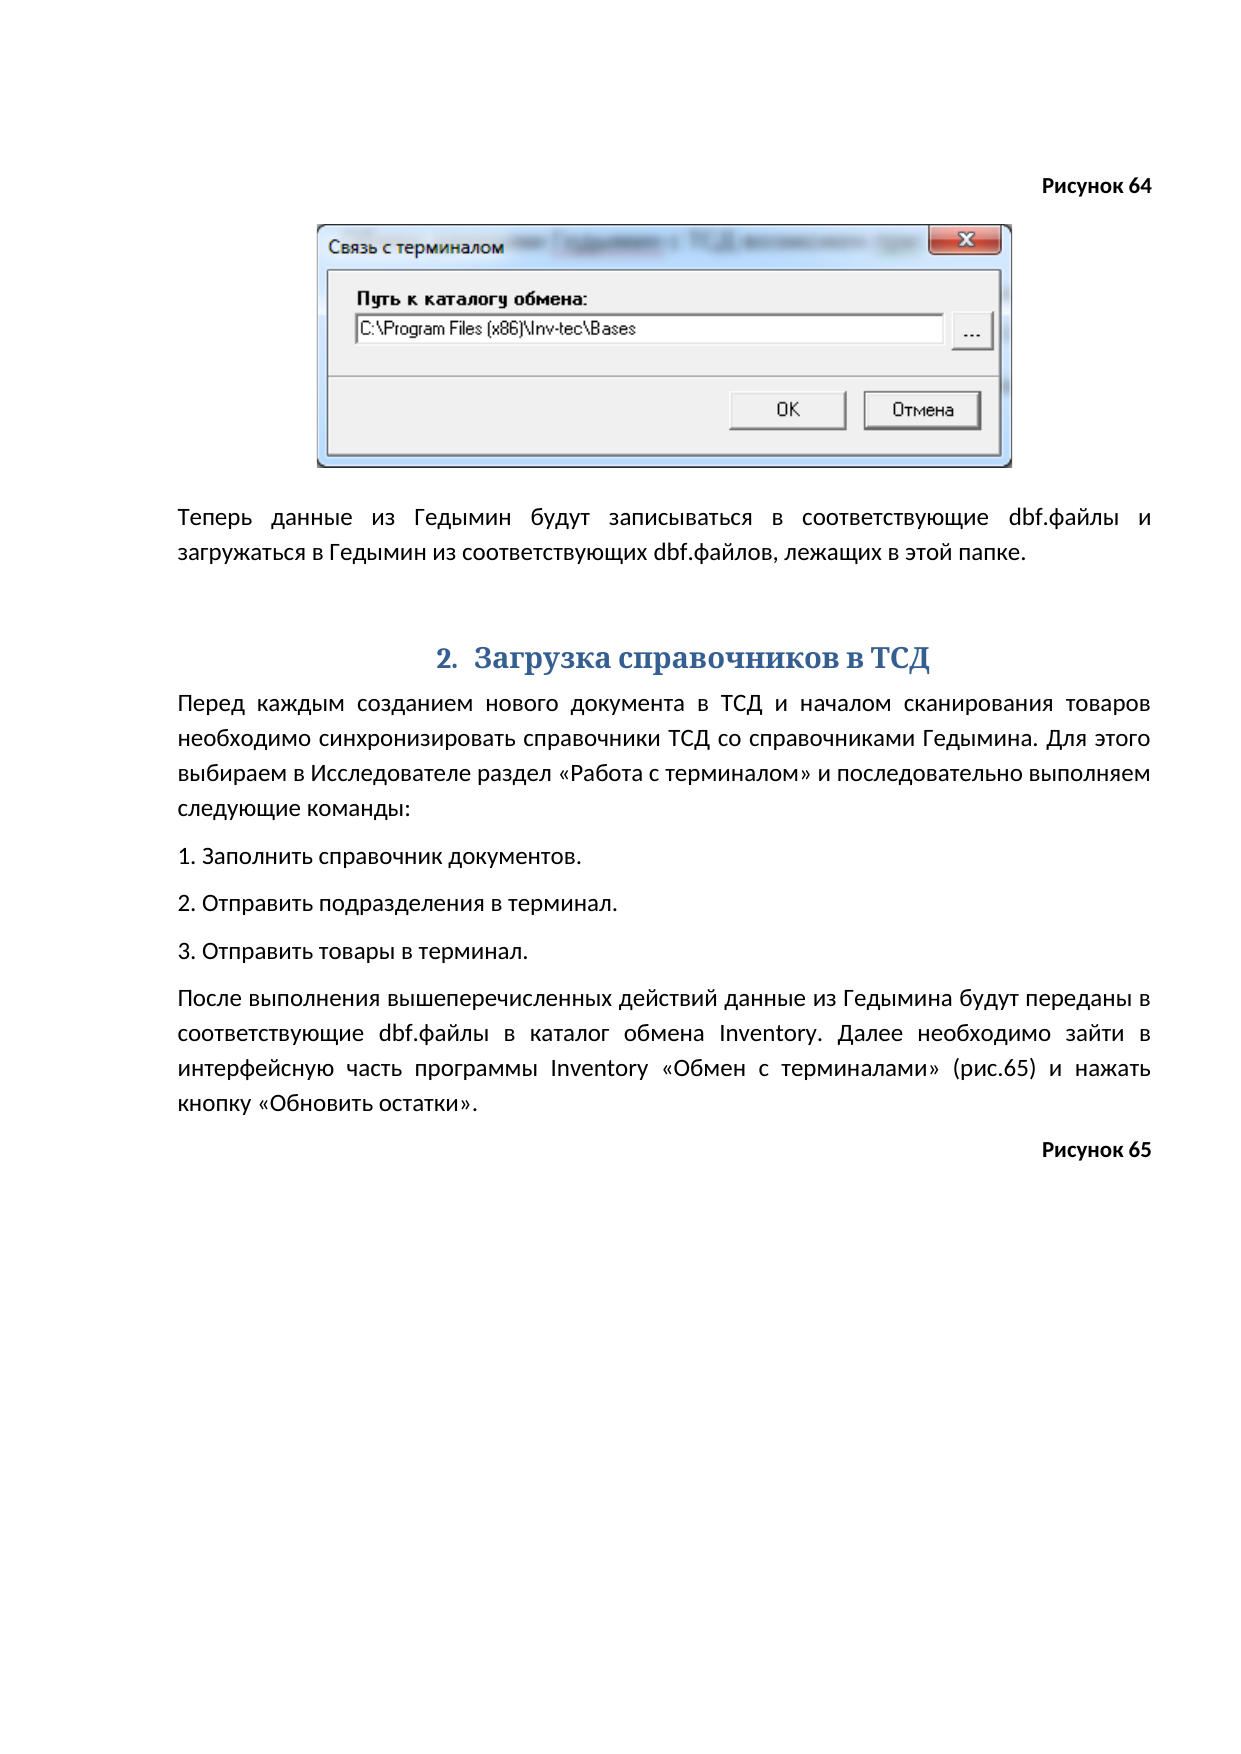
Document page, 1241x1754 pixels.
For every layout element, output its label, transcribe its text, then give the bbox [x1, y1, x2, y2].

text Перед каждым созданием нового документа в ТСД и началом сканирования товаров необходимо синхронизировать справочники ТСД со справочниками Гедымина. Для этого выбираем в Исследователе раздел «Работа с терминалом» и последовательно выполняем следующие команды: [177, 687, 1152, 823]
text После выполнения вышеперечисленных действий данные из Гедымина будут переданы в соответствующие dbf.файлы в каталог обмена Inventory. Далее необходимо зайти в интерфейсную часть программы Inventory «Обмен с терминалами» (рис.65) и нажать кнопку «Обновить остатки». [177, 982, 1152, 1118]
text Рисунок 65 [177, 1135, 1152, 1163]
text 3. Отправить товары в терминал. [177, 935, 1152, 965]
text Рисунок 64 [177, 171, 1152, 199]
text 2. Отправить подразделения в терминал. [177, 887, 1152, 918]
text 1. Заполнить справочник документов. [177, 840, 1152, 870]
picture [316, 224, 1013, 468]
subtitle Загрузка справочников в ТСД [215, 642, 1152, 676]
text Теперь данные из Гедымин будут записываться в соответствующие dbf.файлы и загружаться в Гедымин из соответствующих dbf.файлов, лежащих в этой папке. [177, 501, 1152, 567]
